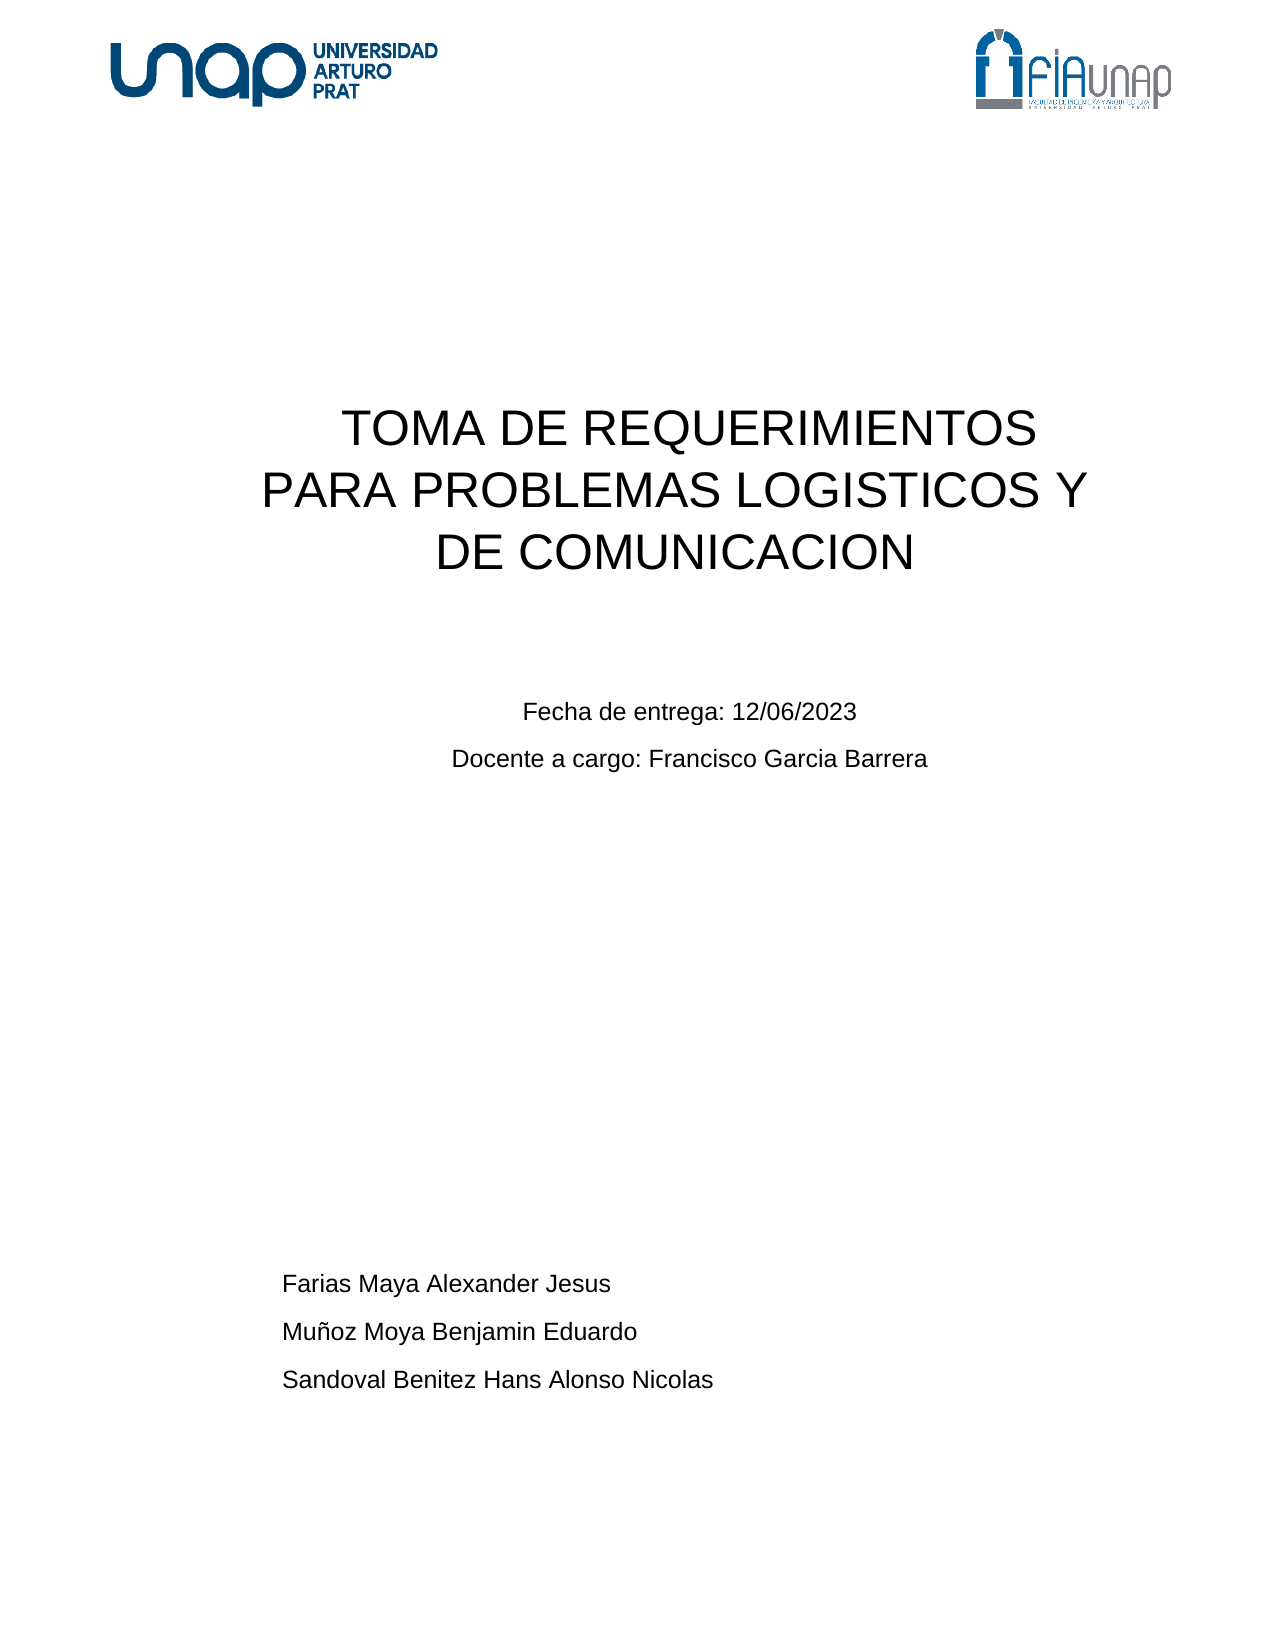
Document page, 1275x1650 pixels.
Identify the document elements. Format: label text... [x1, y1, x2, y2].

text Farias Maya Alexander Jesus [252, 1269, 1098, 1298]
text TOMA DE REQUERIMIENTOS PARA PROBLEMAS LOGISTICOS Y DE COMUNICACION [252, 398, 1098, 580]
text Muñoz Moya Benjamin Eduardo [252, 1317, 1098, 1346]
picture [972, 26, 1174, 112]
text Sandoval Benitez Hans Alonso Nicolas [252, 1365, 1098, 1393]
text Docente a cargo: Francisco Garcia Barrera [252, 744, 1098, 773]
picture [110, 43, 438, 107]
text Fecha de entrega: 12/06/2023 [252, 697, 1098, 726]
